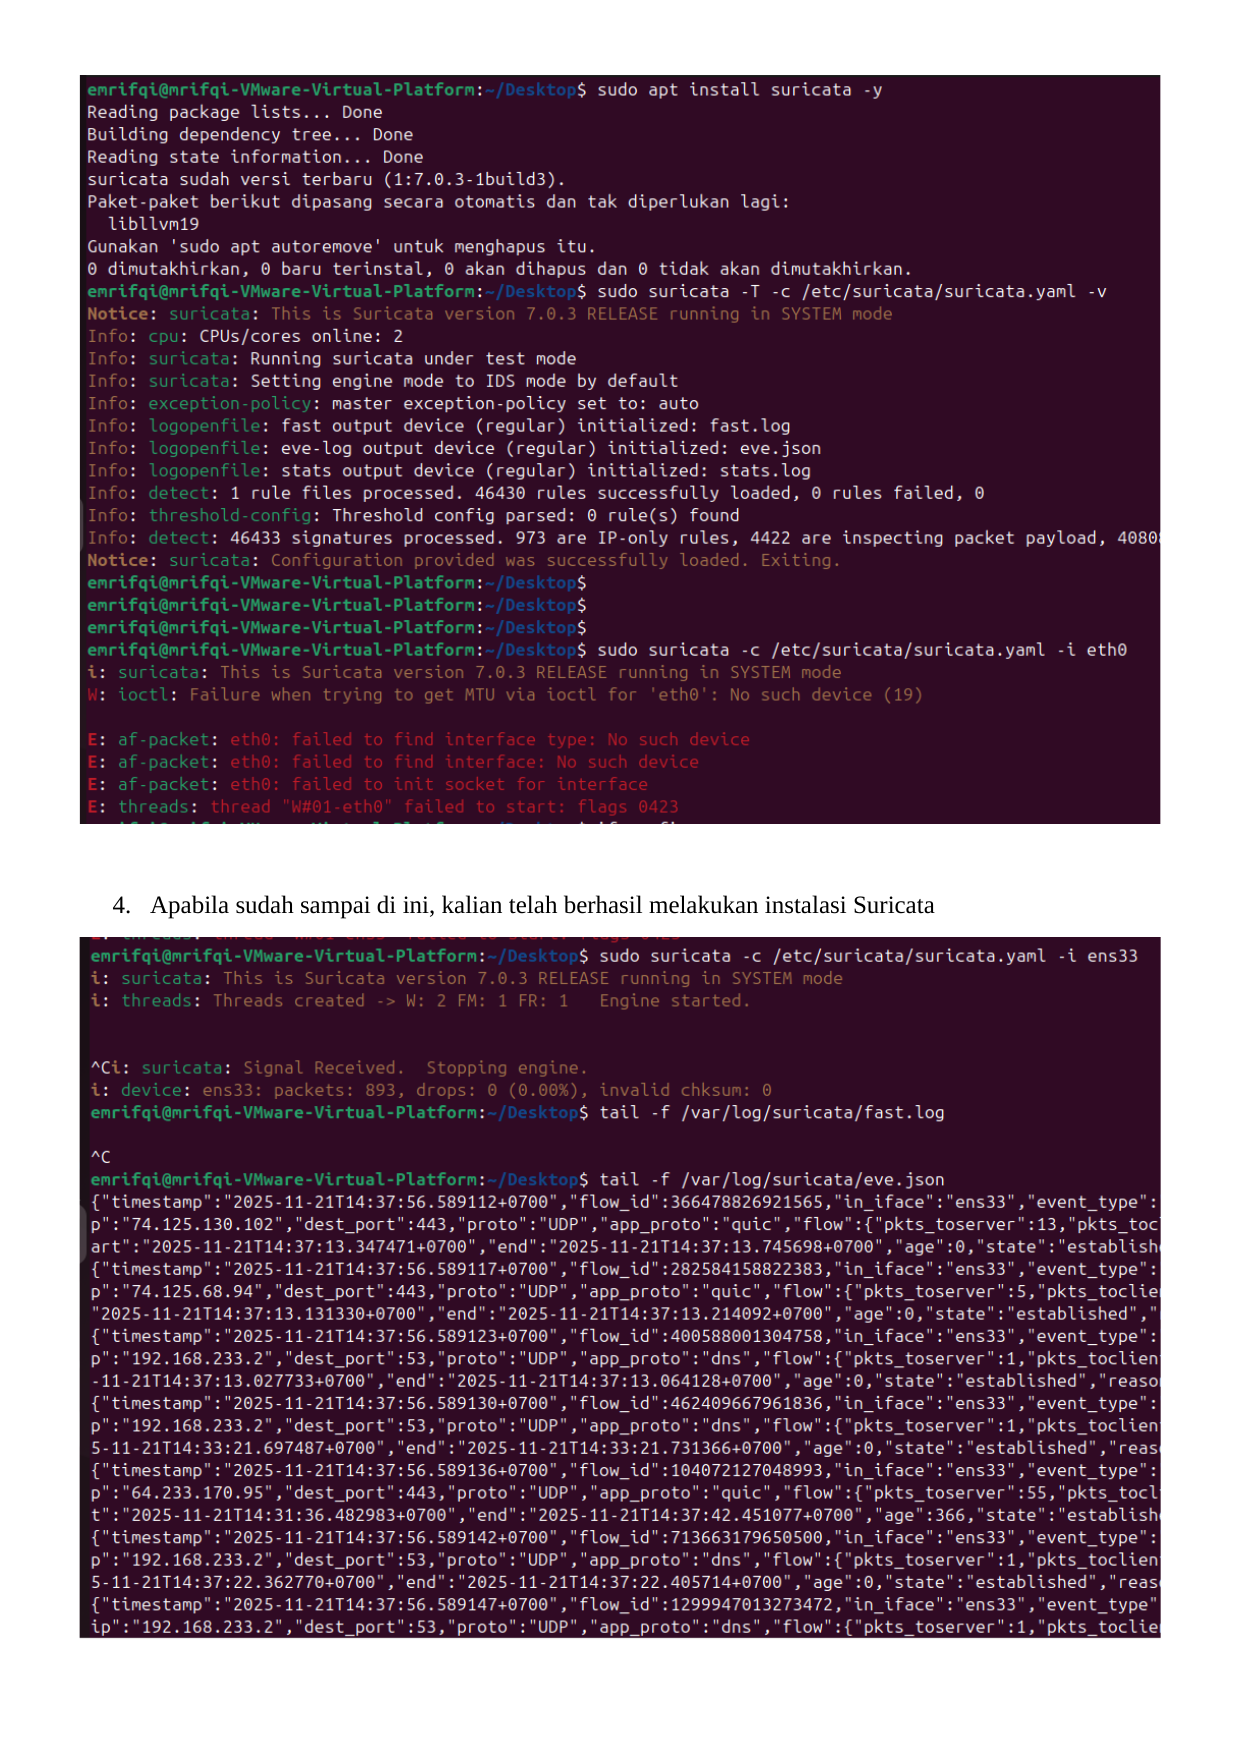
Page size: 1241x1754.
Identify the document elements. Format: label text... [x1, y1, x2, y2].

picture [79, 937, 1161, 1640]
list Apabila sudah sampai di ini, kalian telah berhasil melakukan instalasi Suricata [112, 890, 1165, 919]
picture [79, 75, 1161, 824]
